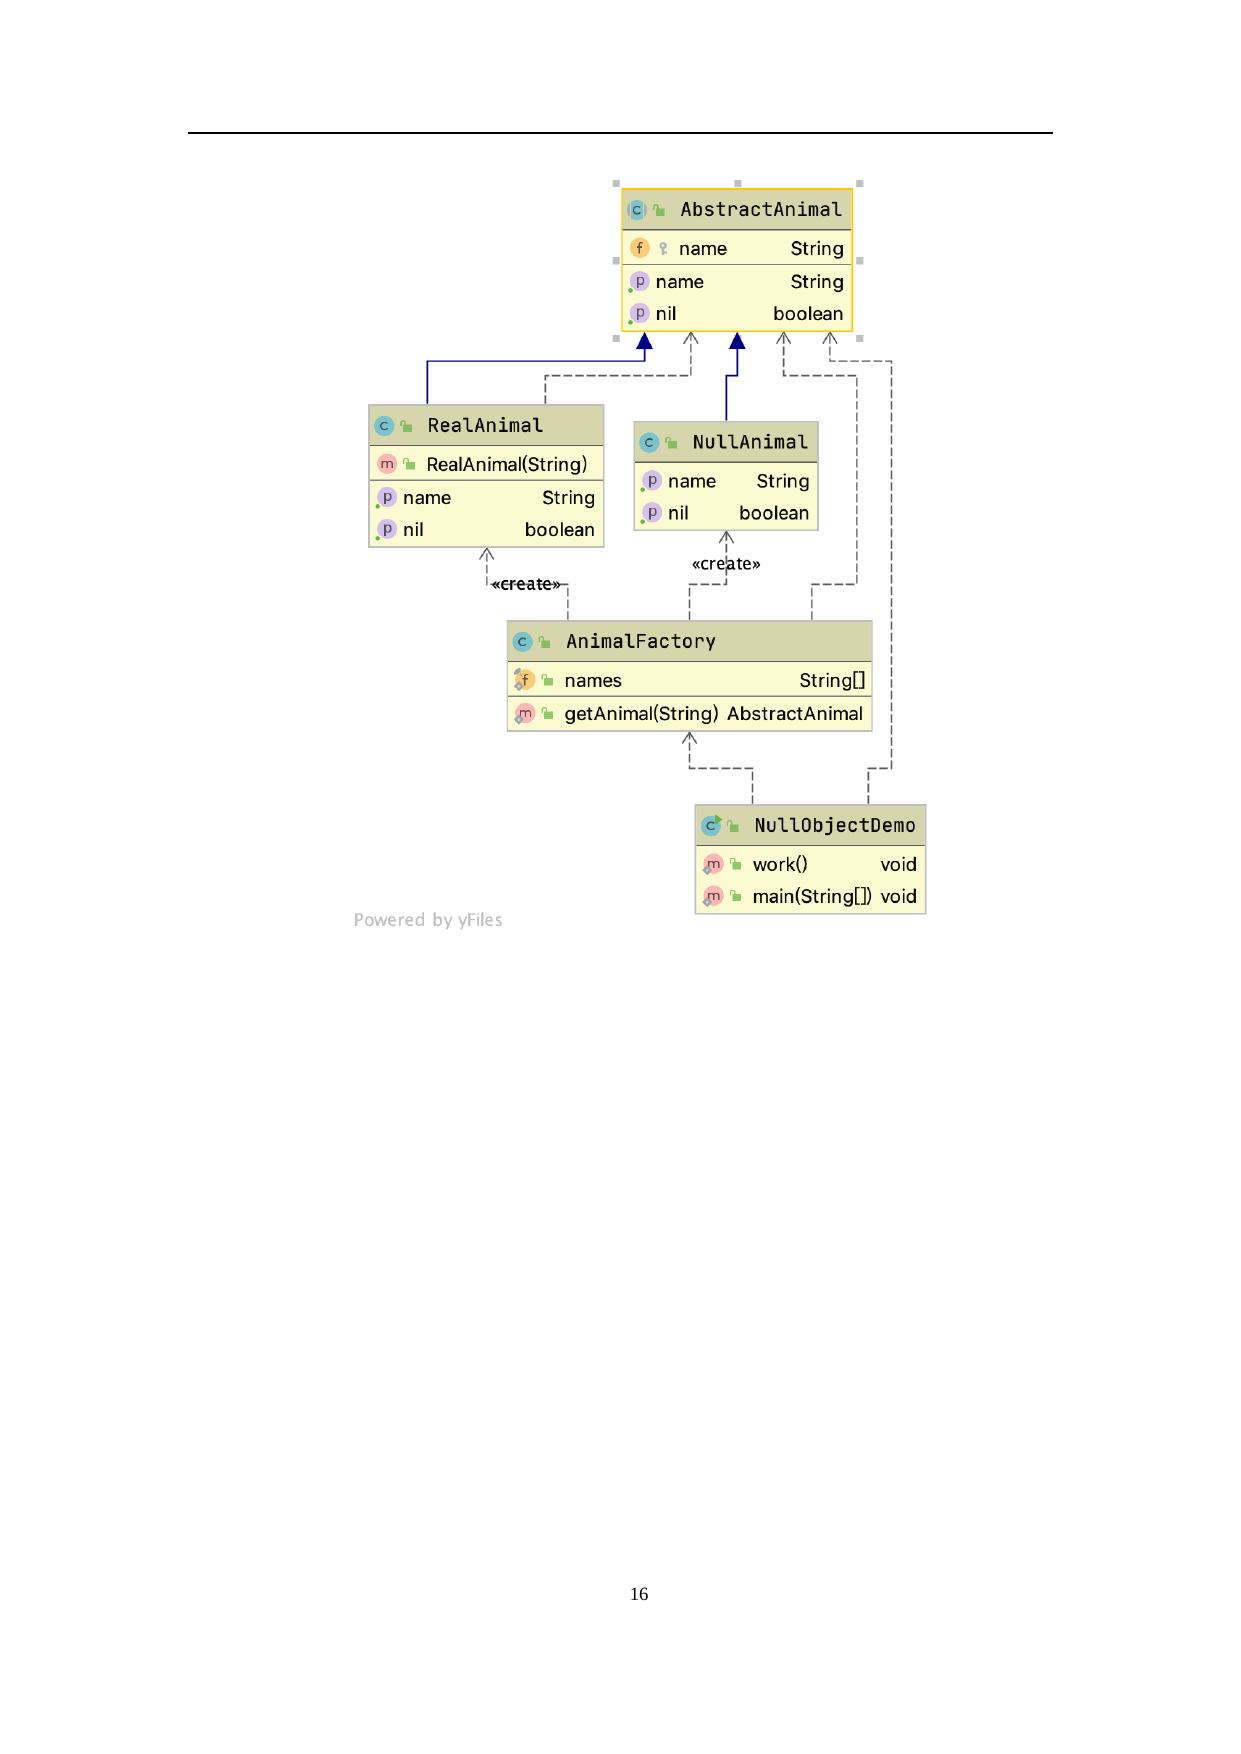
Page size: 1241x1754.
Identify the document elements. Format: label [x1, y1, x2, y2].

picture [339, 160, 955, 943]
